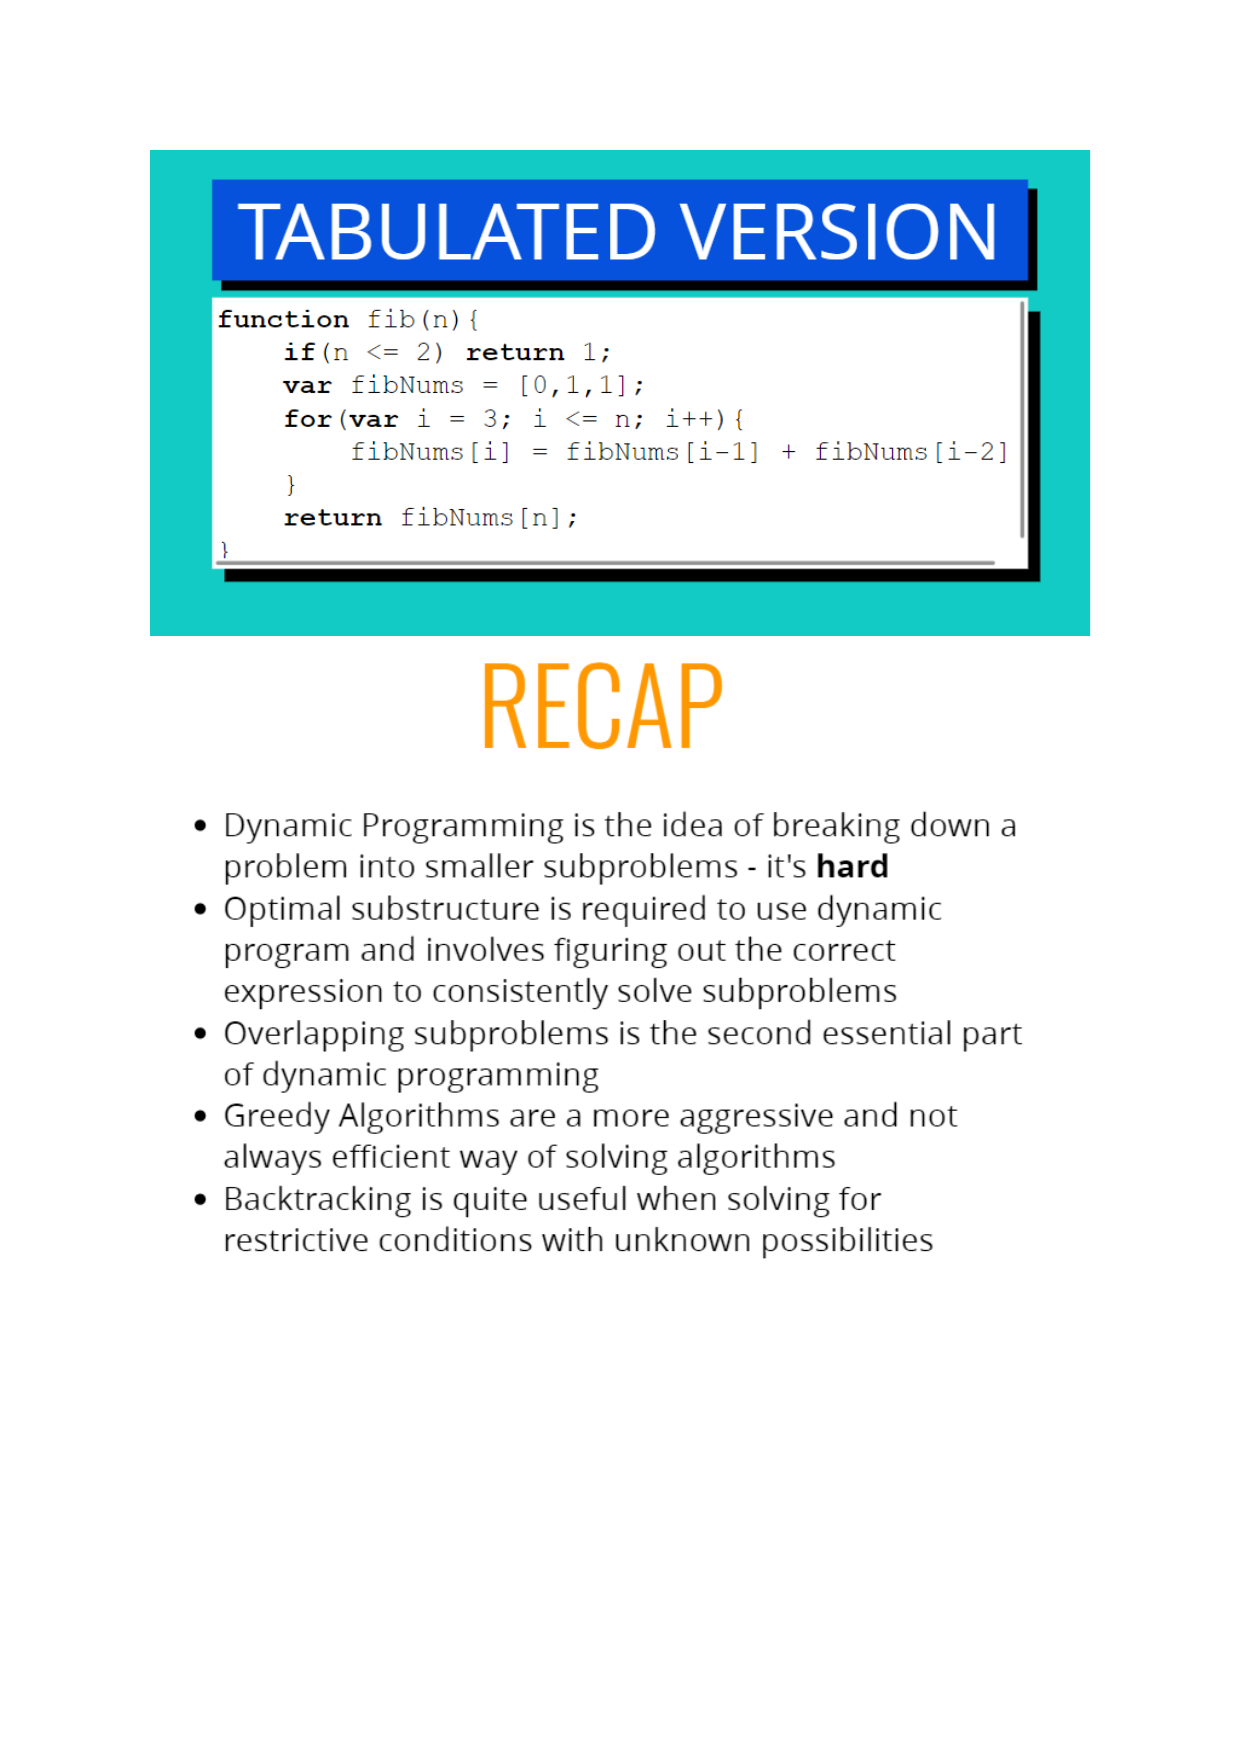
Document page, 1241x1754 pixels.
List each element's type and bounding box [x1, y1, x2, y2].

picture [150, 638, 1091, 1302]
picture [150, 150, 1091, 636]
